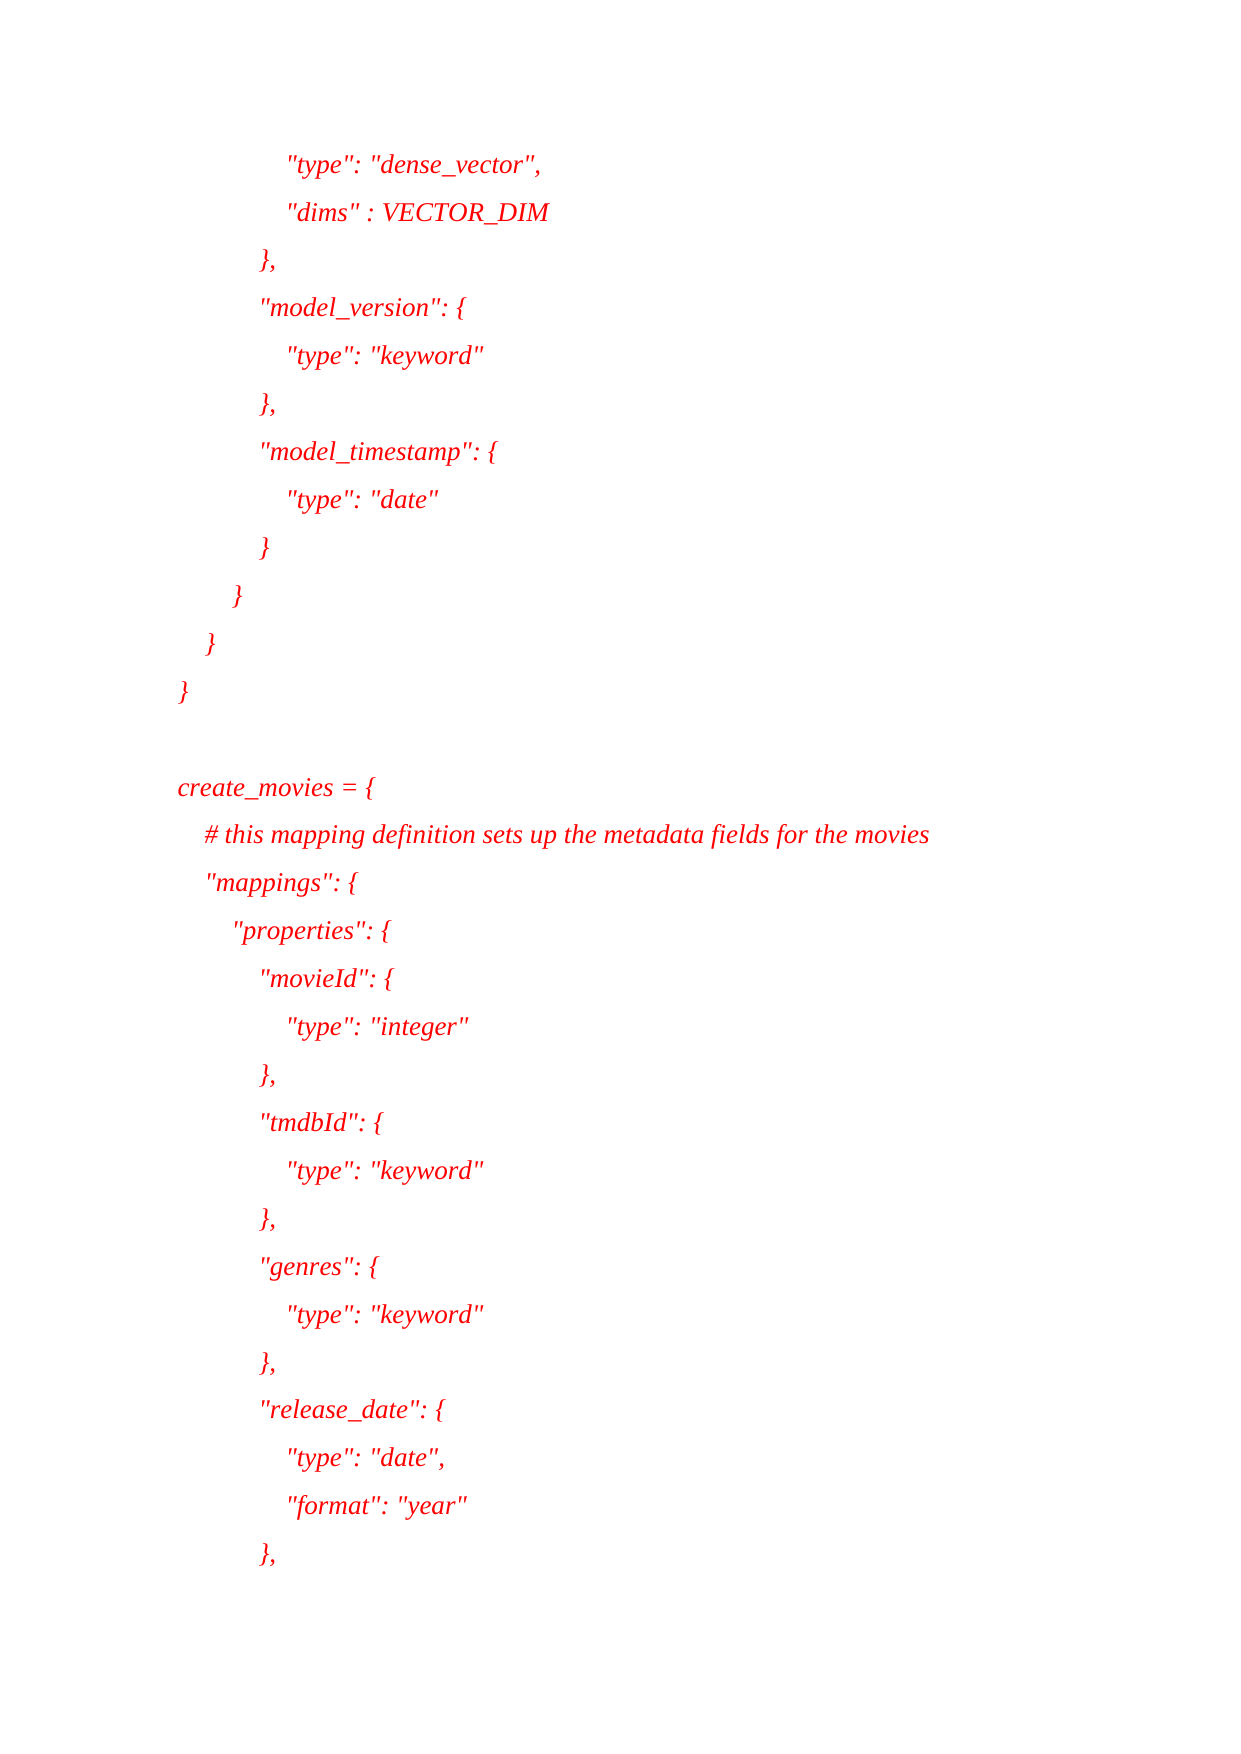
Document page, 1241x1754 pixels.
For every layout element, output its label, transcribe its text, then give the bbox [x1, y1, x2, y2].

text }, [177, 243, 1092, 275]
text "format": "year" [177, 1489, 1092, 1521]
text create_movies = { [177, 771, 1092, 802]
text "tmdbId": { [177, 1106, 1092, 1137]
text "type": "dense_vector", [177, 148, 1092, 179]
text "model_timestamp": { [177, 435, 1092, 466]
text }, [177, 1346, 1092, 1377]
text }, [177, 1202, 1092, 1233]
text "type": "date", [177, 1441, 1092, 1473]
text # this mapping definition sets up the metadata fields for the movies [177, 818, 1092, 850]
text "type": "keyword" [177, 1154, 1092, 1185]
text }, [177, 387, 1092, 418]
text "type": "integer" [177, 1010, 1092, 1041]
text "release_date": { [177, 1393, 1092, 1425]
text "properties": { [177, 914, 1092, 946]
text }, [177, 1537, 1092, 1568]
text "type": "date" [177, 483, 1092, 514]
text } [177, 579, 1092, 610]
text } [177, 627, 1092, 658]
text "model_version": { [177, 291, 1092, 323]
text "movieId": { [177, 962, 1092, 993]
text }, [177, 1058, 1092, 1089]
text "type": "keyword" [177, 339, 1092, 371]
text "mappings": { [177, 866, 1092, 898]
text "genres": { [177, 1250, 1092, 1281]
text } [177, 531, 1092, 562]
text "type": "keyword" [177, 1298, 1092, 1329]
text } [177, 675, 1092, 706]
text "dims" : VECTOR_DIM [177, 196, 1092, 227]
